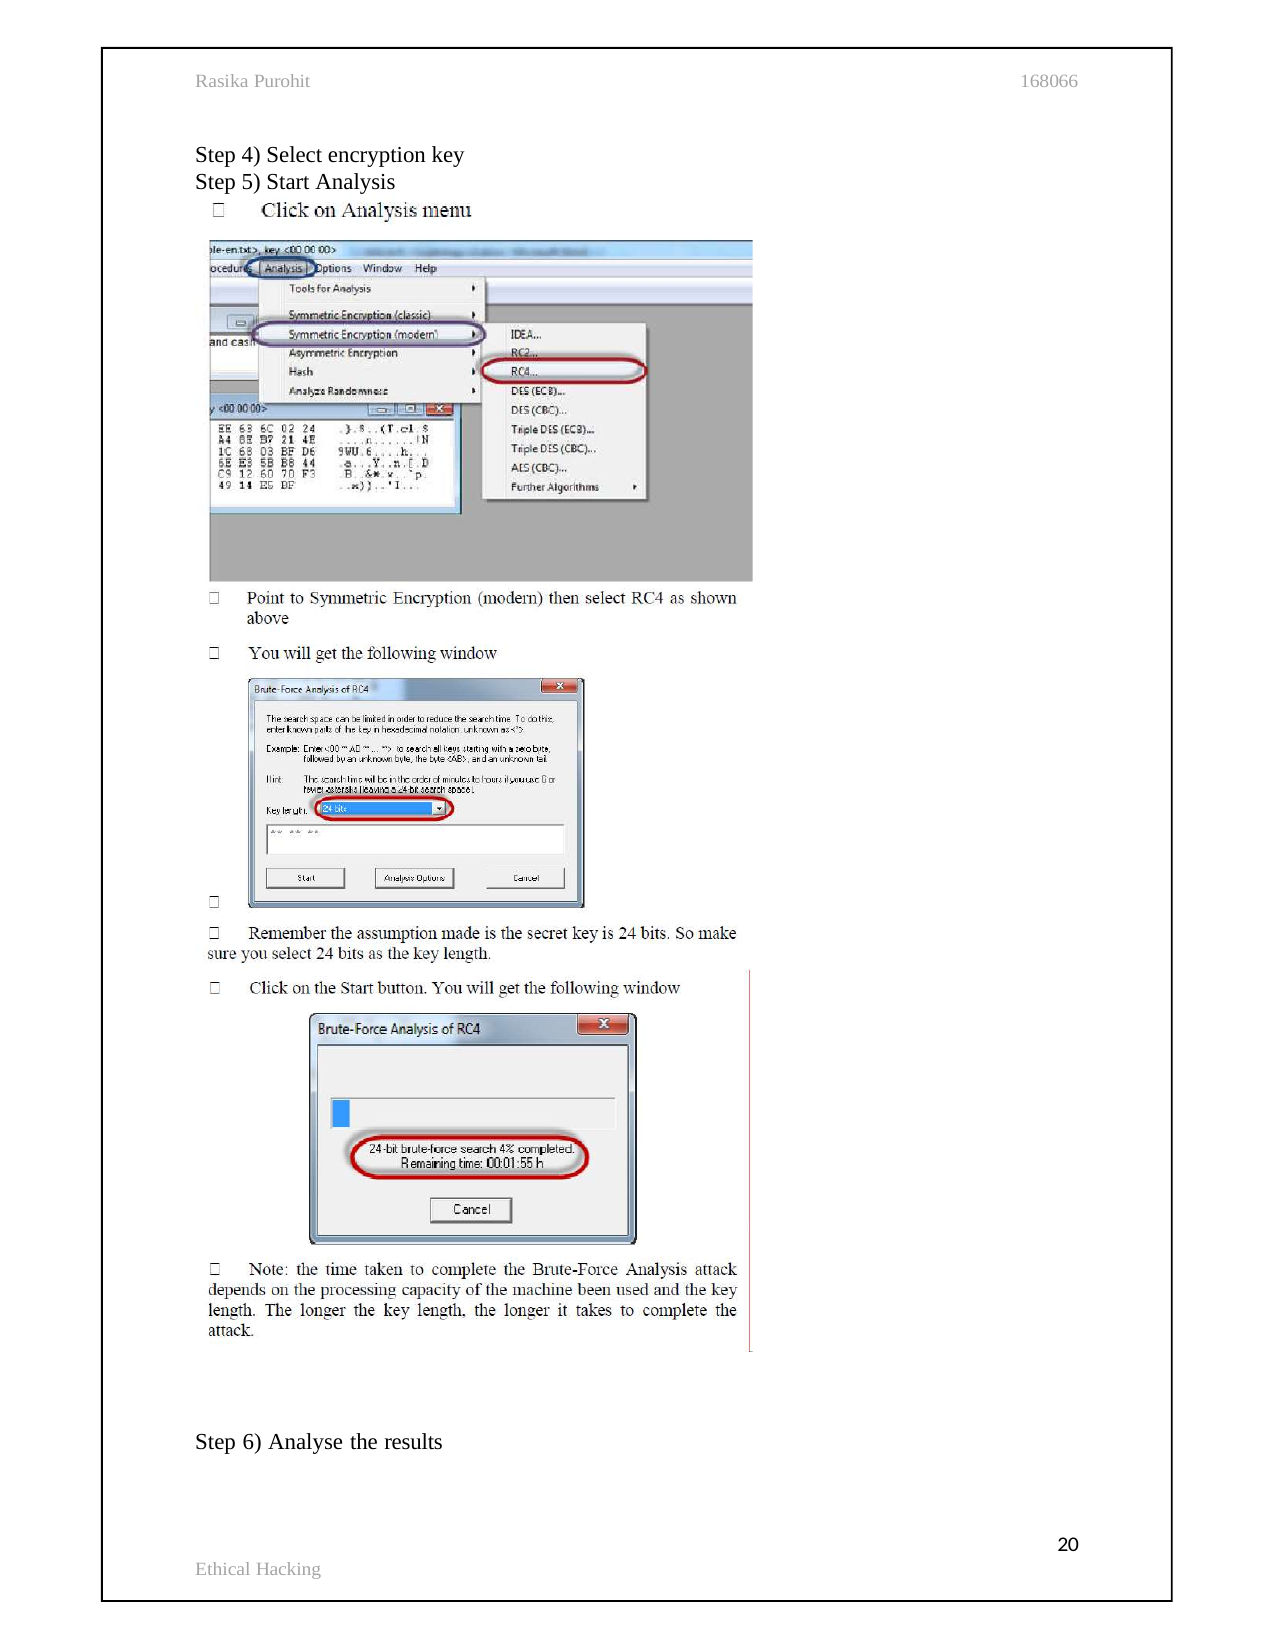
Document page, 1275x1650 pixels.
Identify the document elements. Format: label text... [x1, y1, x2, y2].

picture [195, 195, 753, 1352]
text Step 6) Analyse the results [195, 1428, 1096, 1454]
text Step 4) Select encryption key Step 5) Start Analysis [195, 141, 503, 194]
